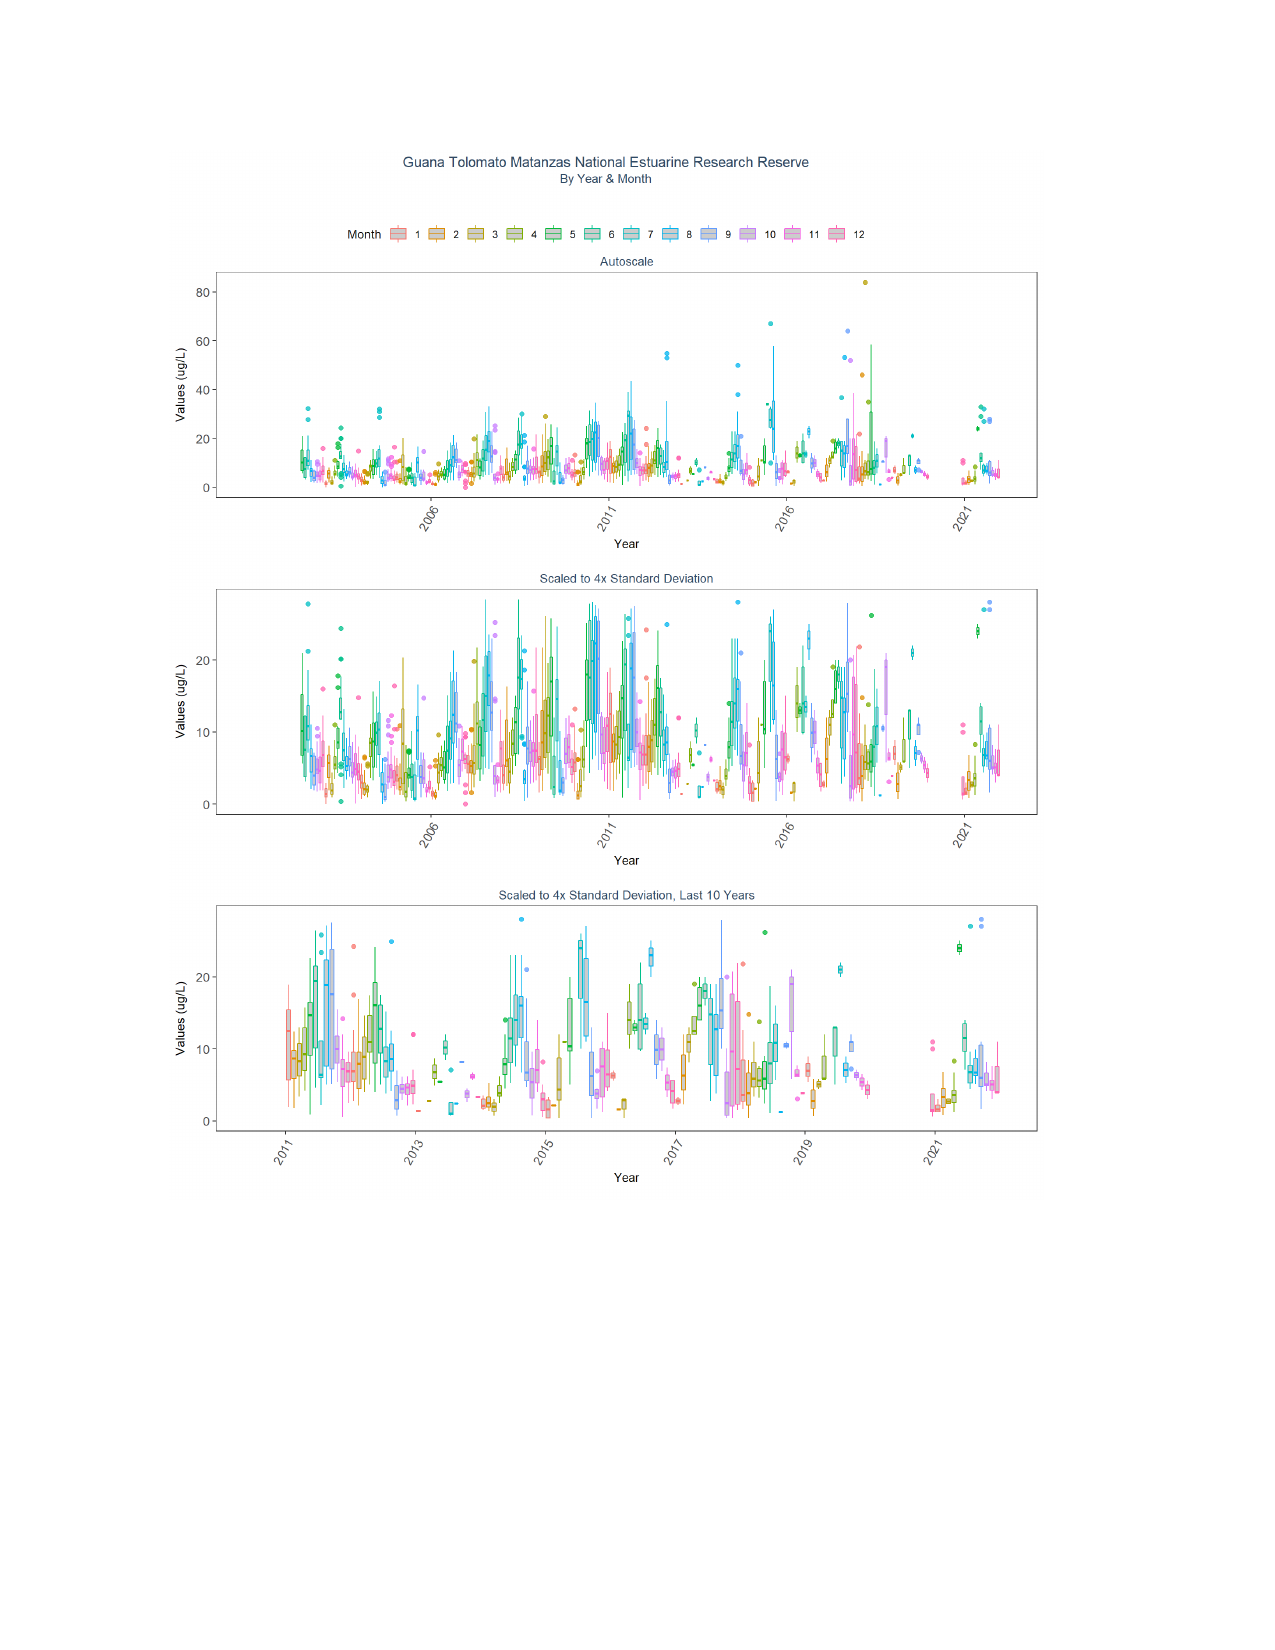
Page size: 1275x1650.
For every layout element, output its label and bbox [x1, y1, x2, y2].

picture [168, 150, 1044, 1200]
